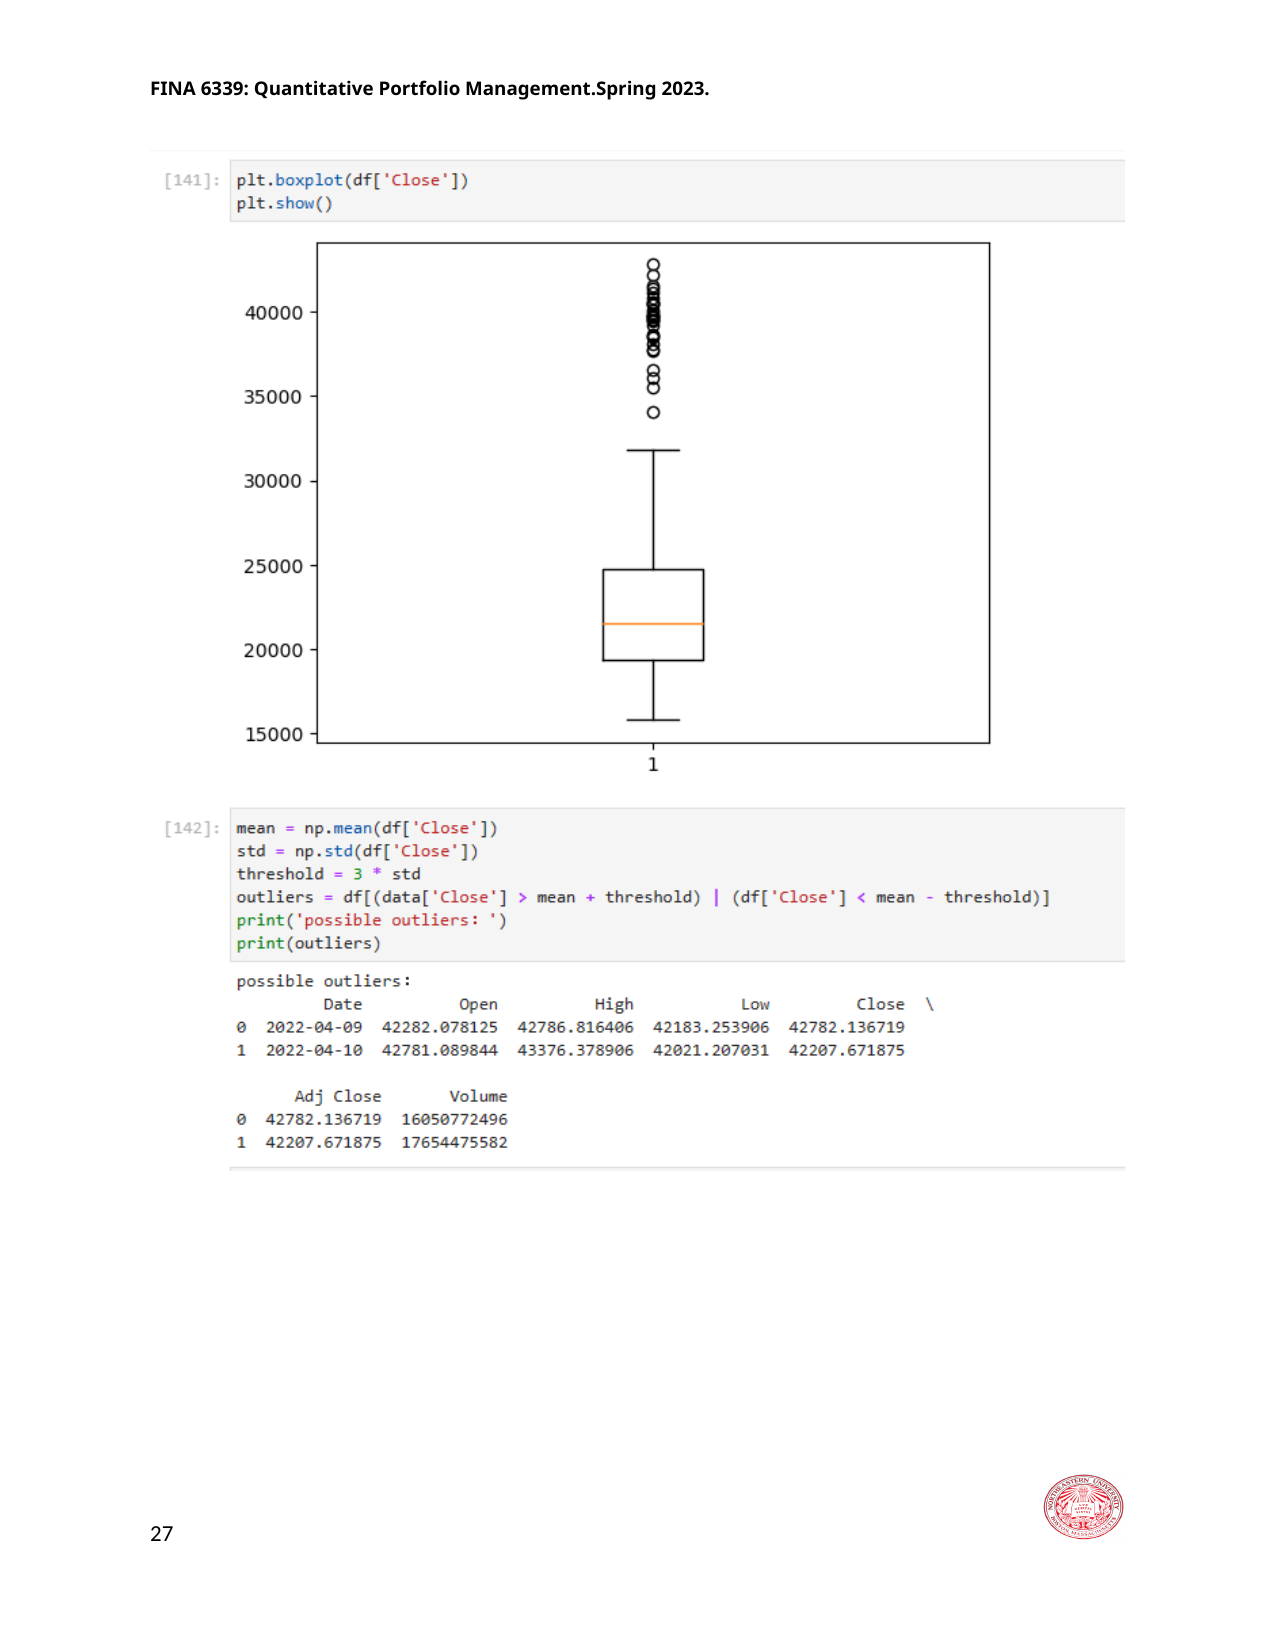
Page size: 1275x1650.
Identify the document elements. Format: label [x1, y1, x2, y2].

picture [150, 150, 1125, 1171]
picture [1041, 1472, 1125, 1542]
